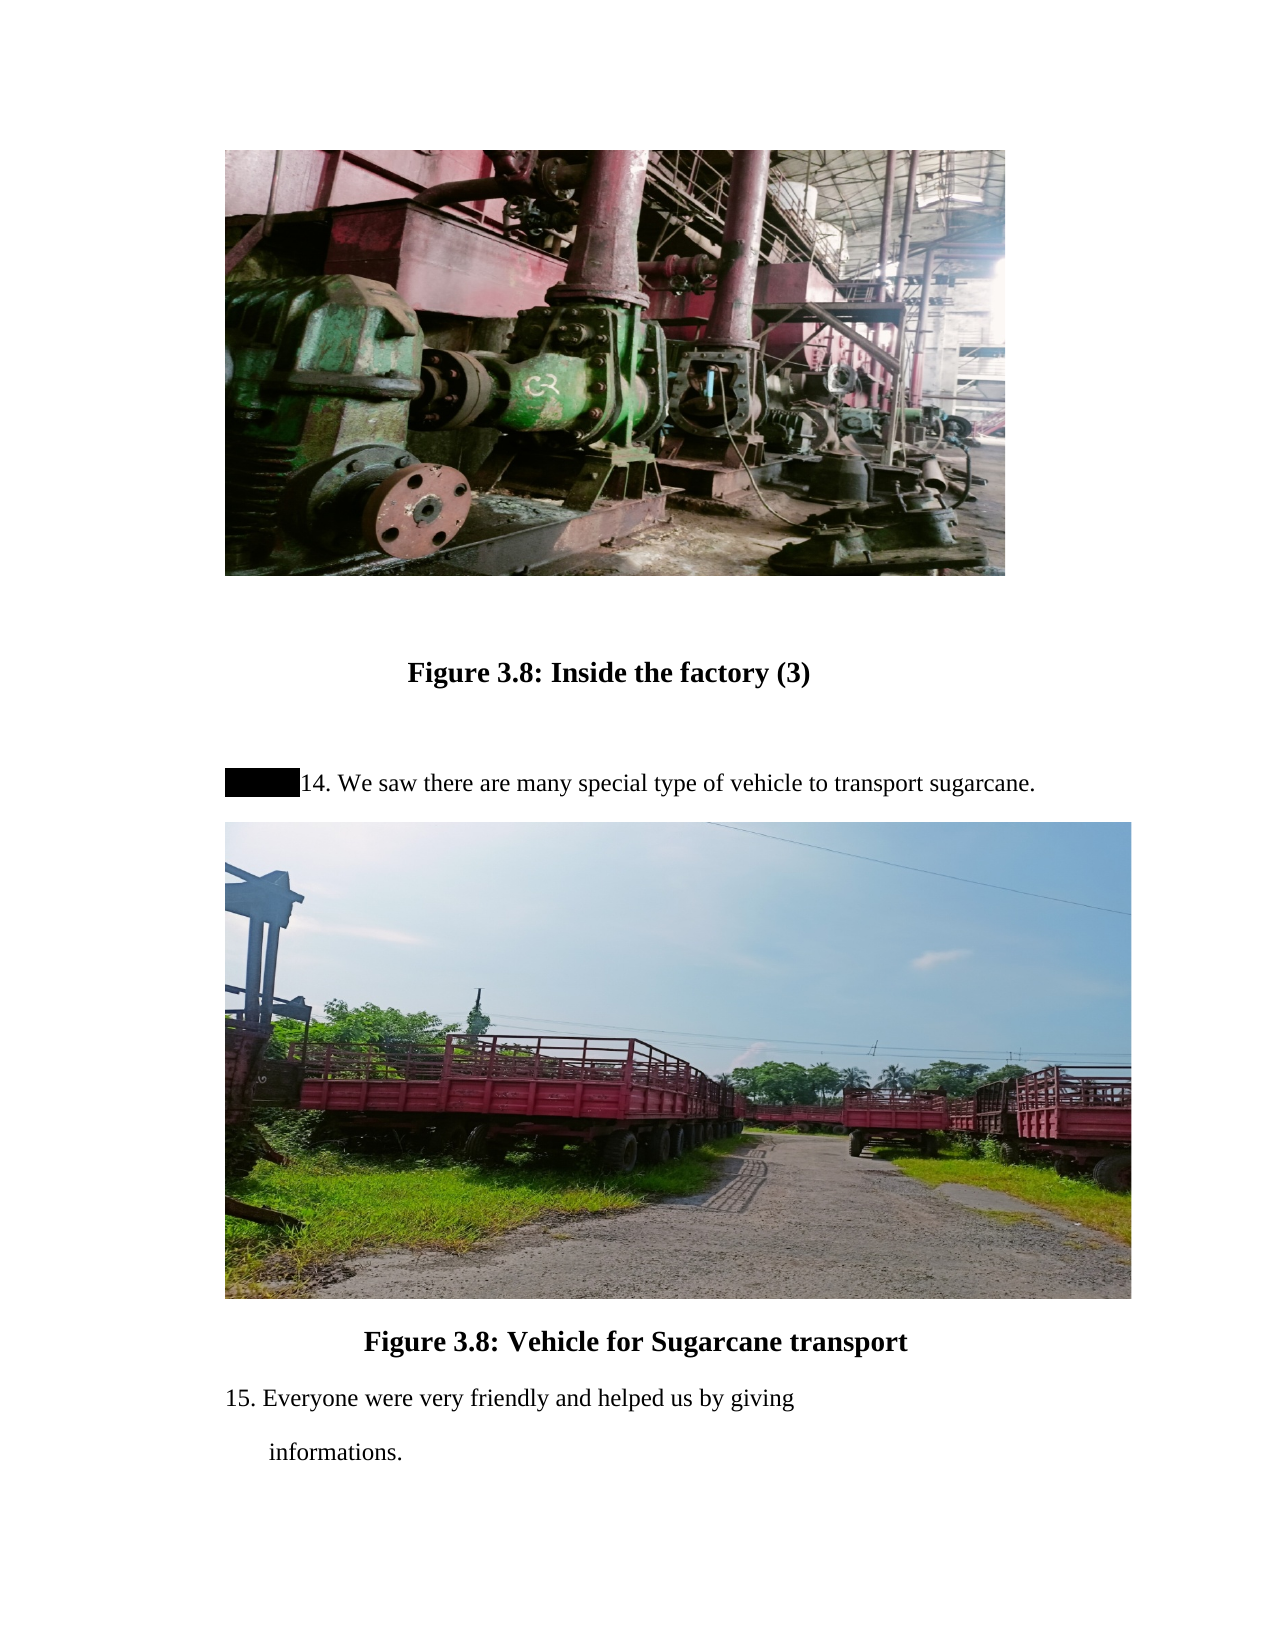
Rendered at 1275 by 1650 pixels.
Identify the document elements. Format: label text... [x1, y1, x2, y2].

text 14. We saw there are many special type of vehicle to transport sugarcane. [300, 768, 1125, 797]
text 15. Everyone were very friendly and helped us by giving [225, 1383, 1125, 1412]
text informations. [225, 1437, 1125, 1466]
picture [225, 150, 1006, 576]
picture [225, 822, 1132, 1299]
text Figure 3.8: Vehicle for Sugarcane transport [225, 1324, 1125, 1358]
text Figure 3.8: Inside the factory (3) [225, 655, 1125, 688]
